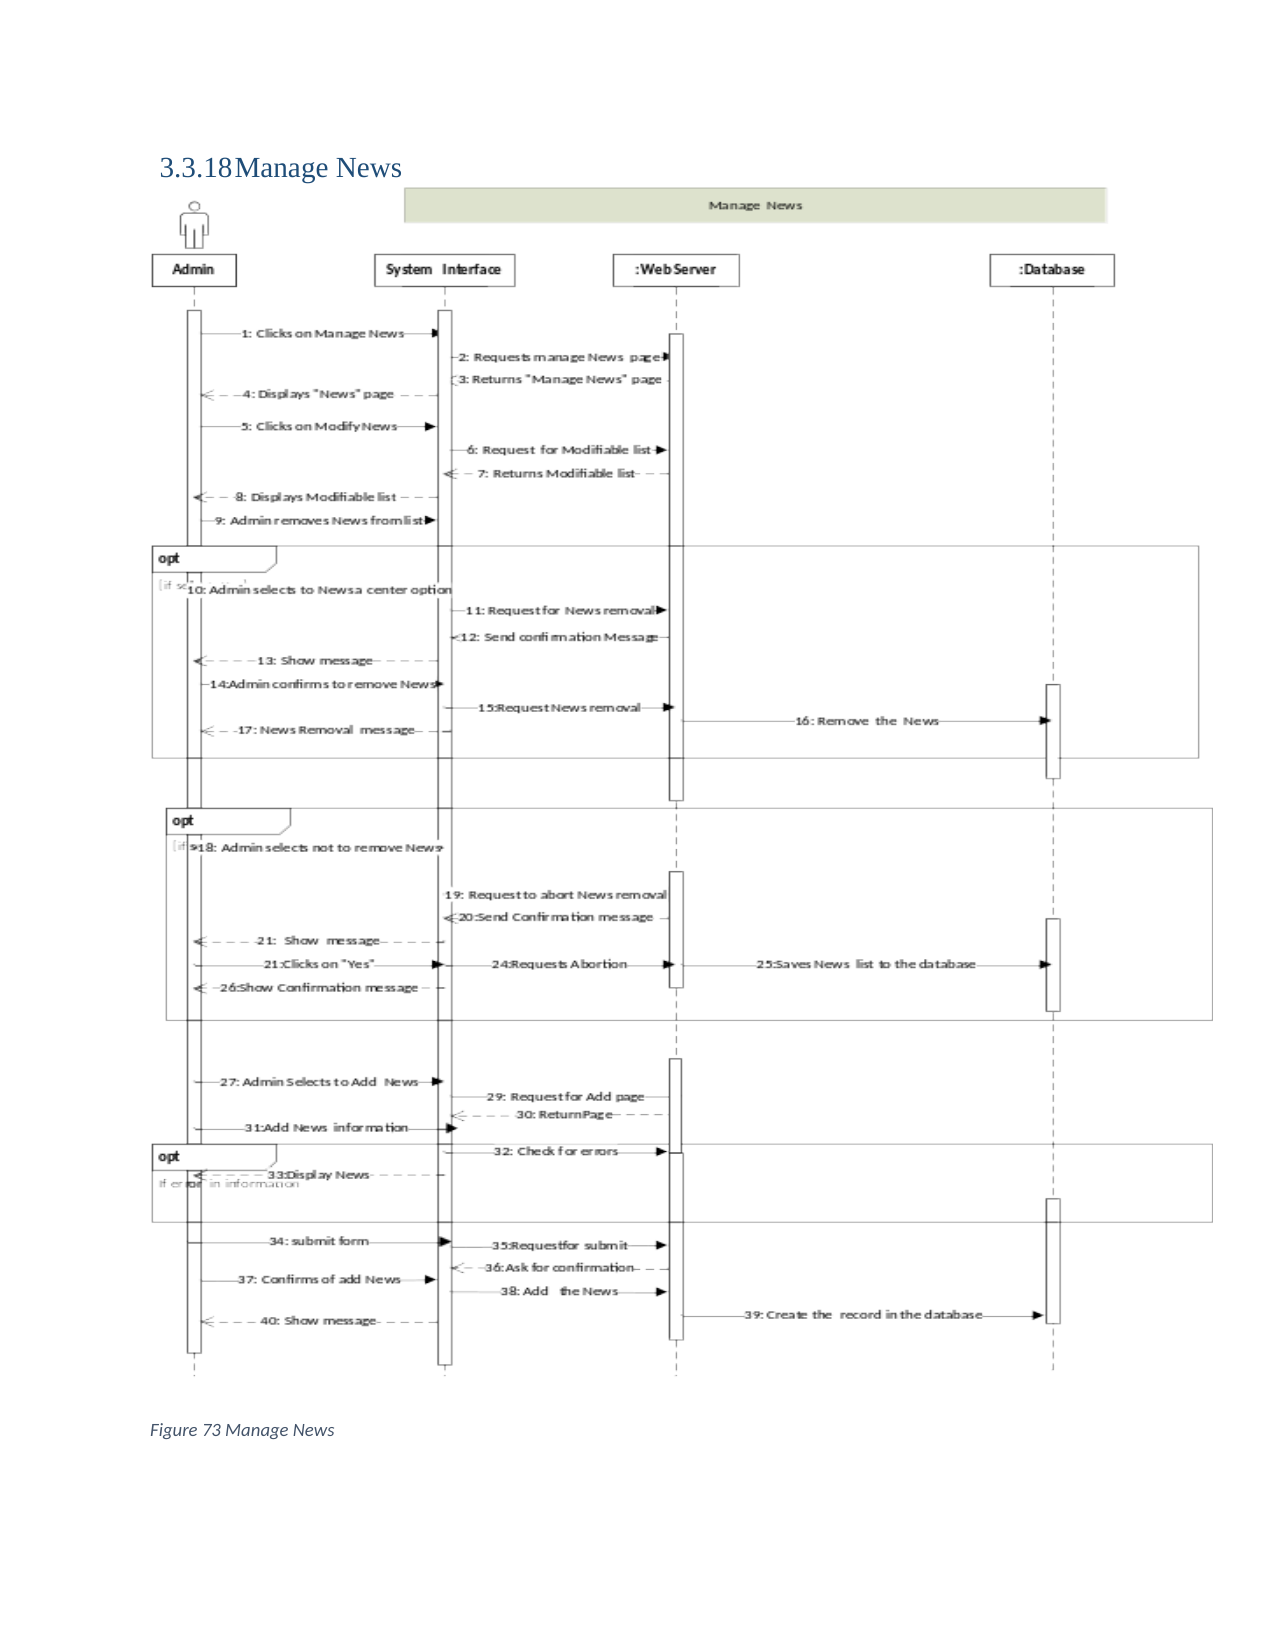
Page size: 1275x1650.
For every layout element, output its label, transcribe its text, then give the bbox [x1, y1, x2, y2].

subtitle Manage News [159, 150, 1125, 183]
